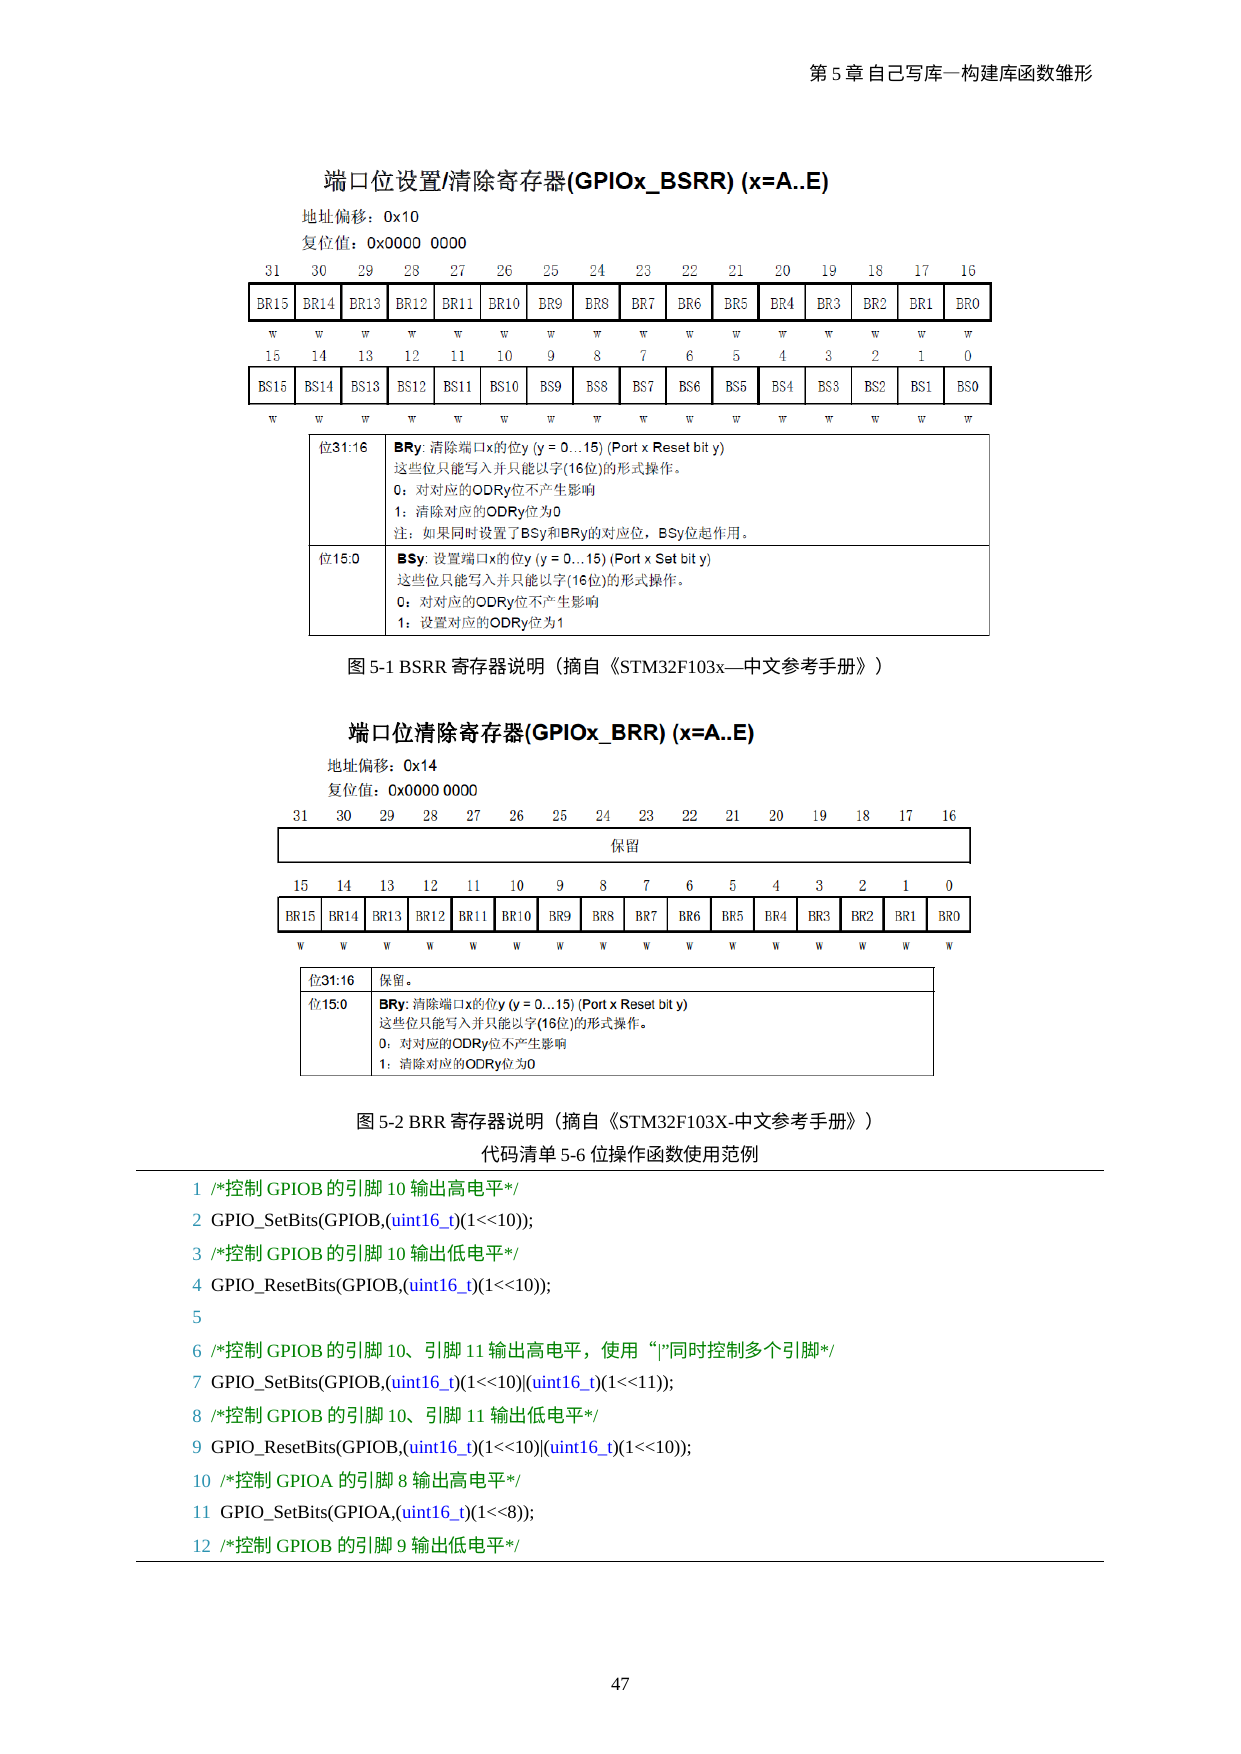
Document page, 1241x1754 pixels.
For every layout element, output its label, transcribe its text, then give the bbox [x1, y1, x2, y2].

table_header 代码清单5-6 位操作函数使用范例 [136, 1137, 1104, 1169]
picture [245, 162, 995, 638]
text 图5-2 BRR寄存器说明（摘自《STM32F103X-中文参考手册》） [148, 1104, 1092, 1137]
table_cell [136, 1171, 1104, 1561]
text 图5-1 BSRR寄存器说明（摘自《STM32F103x—中文参考手册》） [148, 649, 1092, 682]
picture [263, 714, 977, 1083]
